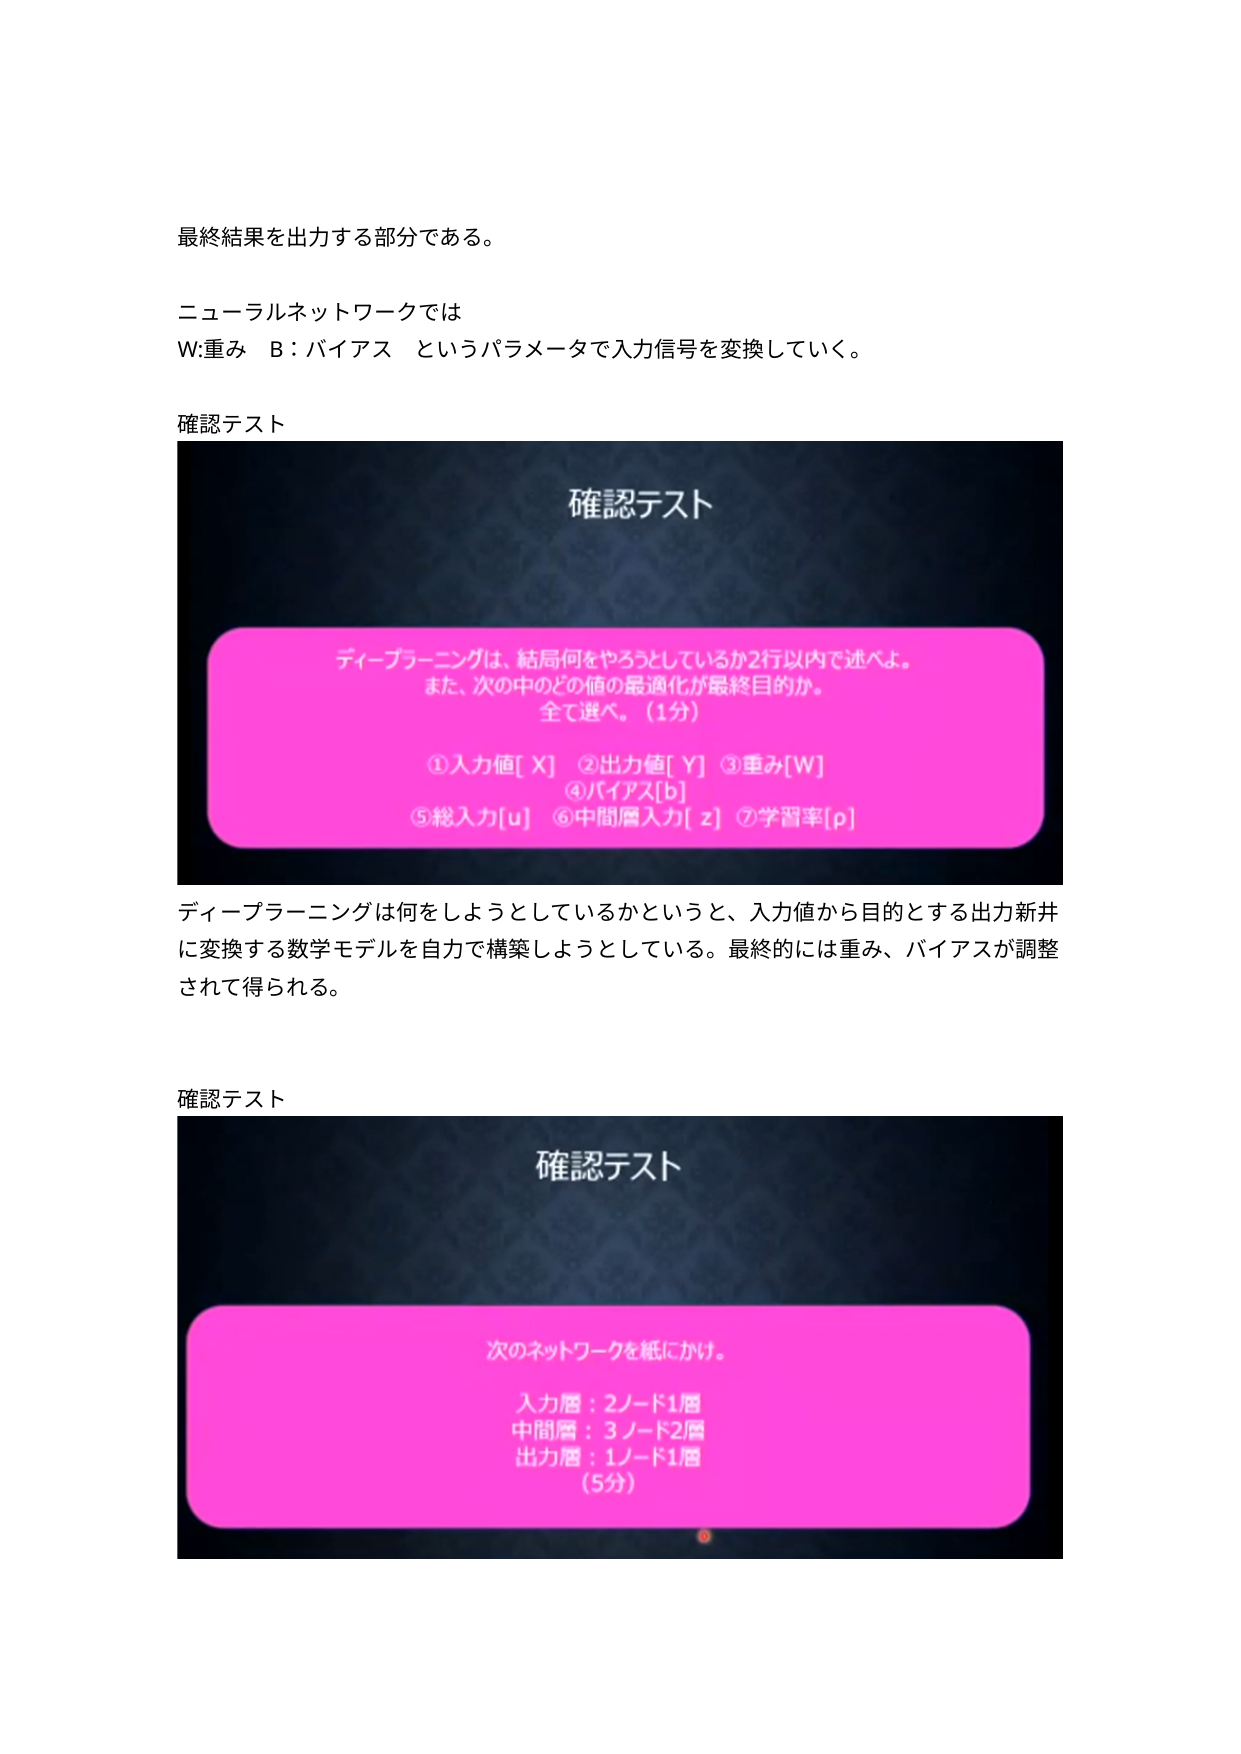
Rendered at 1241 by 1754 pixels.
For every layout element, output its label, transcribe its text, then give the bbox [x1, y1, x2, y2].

text 最終結果を出力する部分である。 [177, 217, 1063, 254]
text ディープラーニングは何をしようとしているかというと、入力値から目的とする出力新井に変換する数学モデルを自力で構築しようとしている。最終的には重み、バイアスが調整されて得られる。 [177, 892, 1063, 1004]
text ニューラルネットワークでは [177, 292, 1063, 329]
text 確認テスト [177, 1079, 1063, 1116]
text 確認テスト [177, 404, 1063, 441]
text W:重み B：バイアス というパラメータで入力信号を変換していく。 [177, 329, 1063, 367]
picture [177, 1116, 1063, 1559]
picture [177, 441, 1063, 885]
